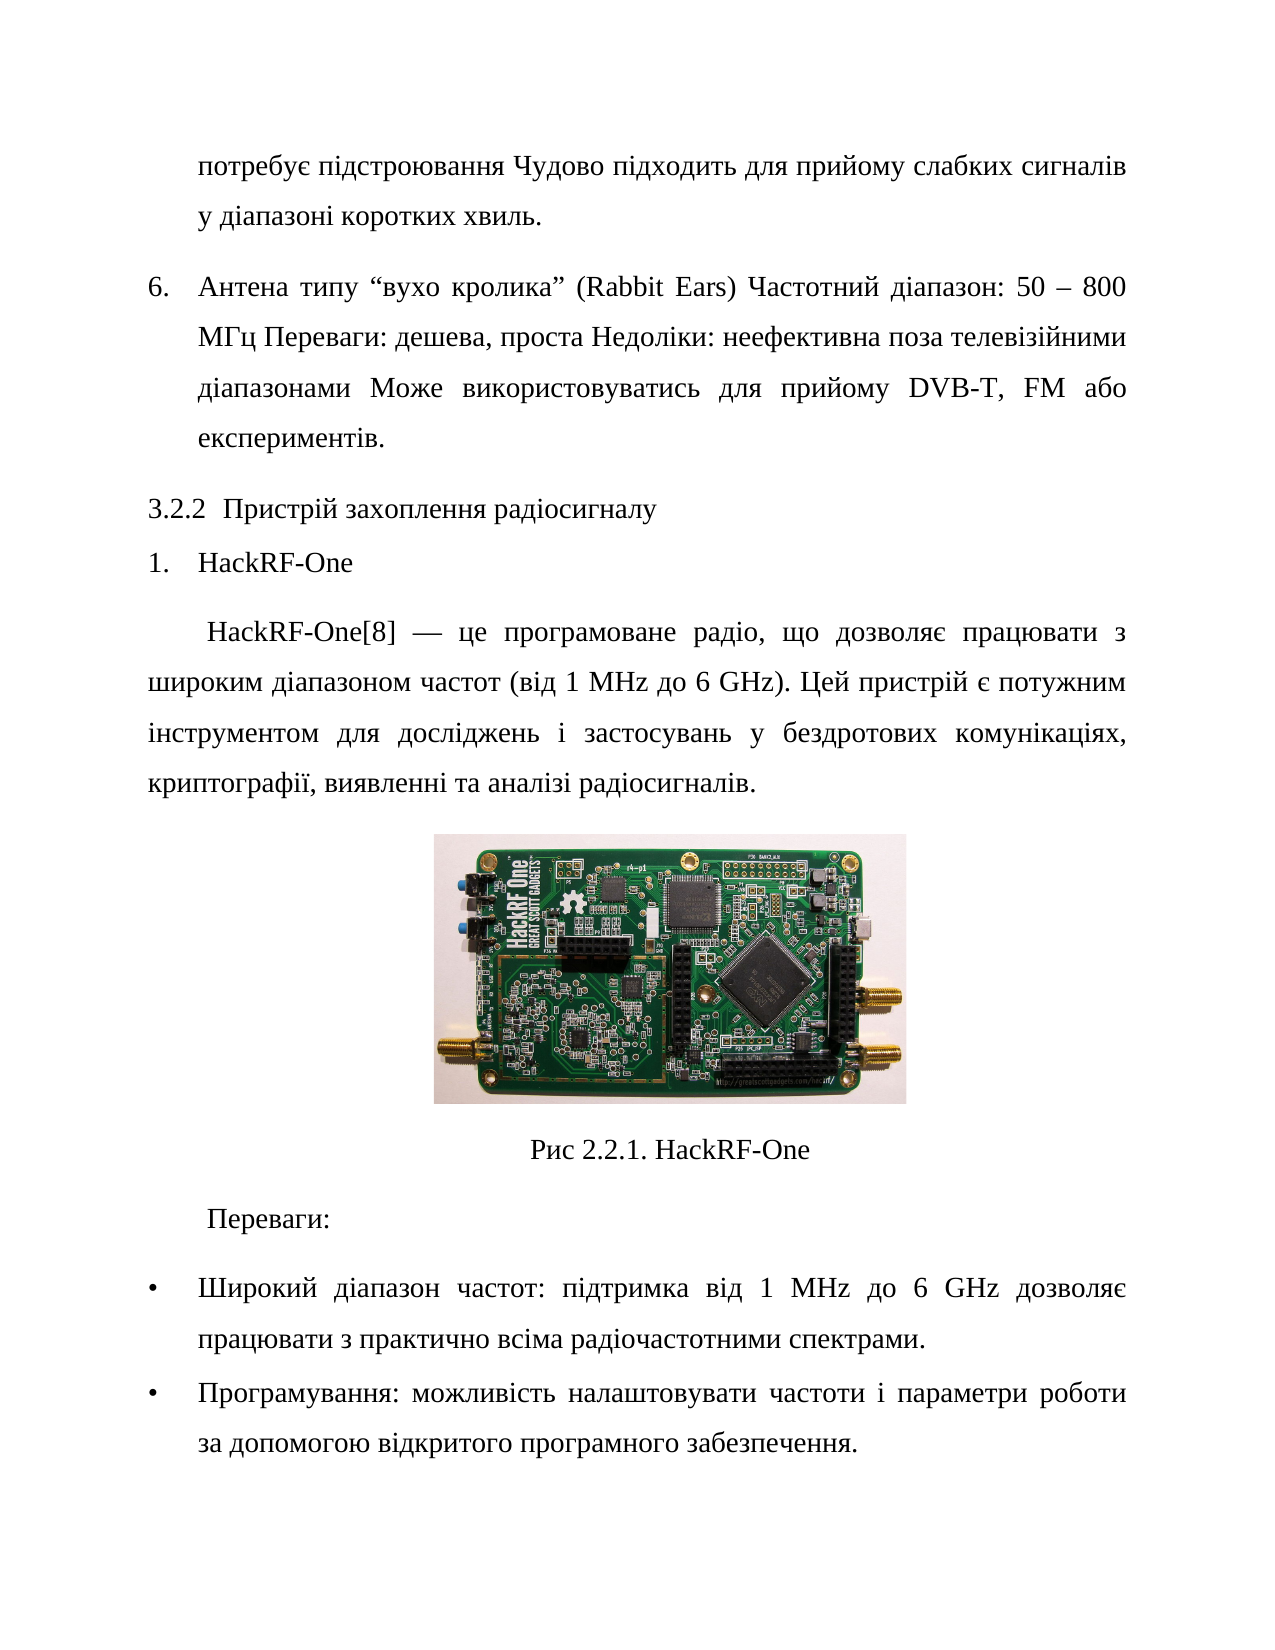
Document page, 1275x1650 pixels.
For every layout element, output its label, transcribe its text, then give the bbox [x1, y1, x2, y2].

text HackRF-One[8] — це програмоване радіо, що дозволяє працювати з широким діапазоном частот (від 1 MHz до 6 GHz). Цей пристрій є потужним інструментом для досліджень і застосувань у бездротових комунікаціях, криптографії, виявленні та аналізі радіосигналів. [148, 614, 1127, 799]
list Широкий діапазон частот: підтримка від 1 MHz до 6 GHz дозволяє працювати з практично всіма радіочастотними спектрами. [148, 1271, 1127, 1354]
list Програмування: можливість налаштовувати частоти і параметри роботи за допомогою відкритого програмного забезпечення. [148, 1375, 1127, 1459]
subtitle Пристрій захоплення радіосигналу [148, 491, 1127, 525]
picture [433, 834, 907, 1104]
text Рис 2.2.1. HackRF-One [148, 1132, 1127, 1166]
list HackRF-One [148, 545, 1127, 579]
list Антена типу “вухо кролика” (Rabbit Ears) Частотний діапазон: 50 – 800 МГц Переваги: дешева, проста Недоліки: неефективна поза телевізійними діапазонами Може використовуватись для прийому DVB-T, FM або експериментів. [148, 269, 1127, 453]
text Переваги: [148, 1201, 1127, 1235]
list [148, 148, 1127, 231]
